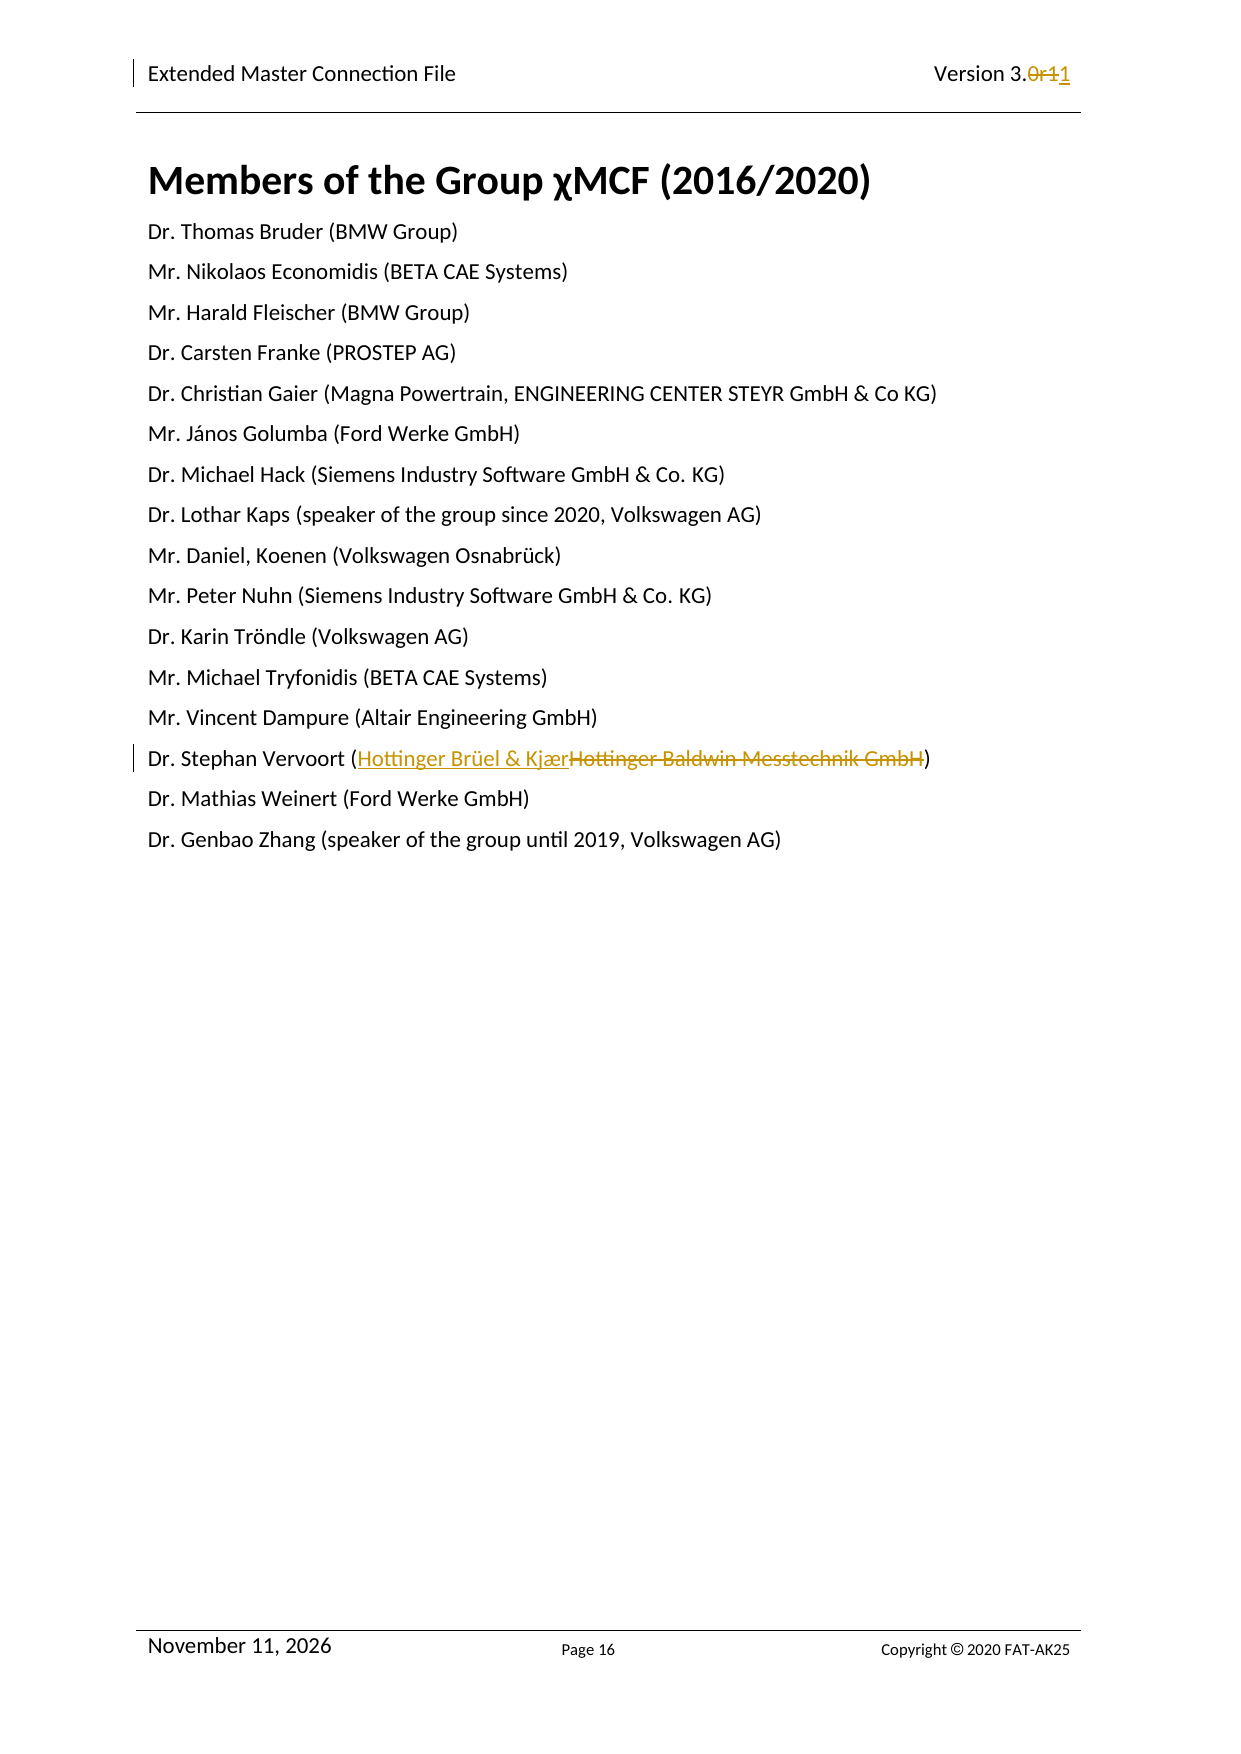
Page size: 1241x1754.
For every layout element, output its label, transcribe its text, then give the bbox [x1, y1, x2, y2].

text Dr. Lothar Kaps (speaker of the group since 2020, Volkswagen AG) [148, 501, 1092, 529]
text Members of the Group χMCF (2016/2020) [148, 154, 1092, 204]
text Mr. Michael Tryfonidis (BETA CAE Systems) [148, 663, 1092, 691]
text Dr. Genbao Zhang (speaker of the group until 2019, Volkswagen AG) [148, 825, 1092, 853]
text Dr. Michael Hack (Siemens Industry Software GmbH & Co. KG) [148, 460, 1092, 488]
text Mr. János Golumba (Ford Werke GmbH) [148, 419, 1092, 448]
text Dr. Mathias Weinert (Ford Werke GmbH) [148, 784, 1092, 812]
text Mr. Daniel, Koenen (Volkswagen Osnabrück) [148, 541, 1092, 569]
text Dr. Stephan Vervoort () [148, 744, 1092, 772]
text Mr. Nikolaos Economidis (BETA CAE Systems) [148, 257, 1092, 286]
text Mr. Harald Fleischer (BMW Group) [148, 298, 1092, 326]
text Mr. Vincent Dampure (Altair Engineering GmbH) [148, 703, 1092, 731]
text Dr. Karin Tröndle (Volkswagen AG) [148, 622, 1092, 650]
text Dr. Christian Gaier (Magna Powertrain, ENGINEERING CENTER STEYR GmbH & Co KG) [148, 379, 1092, 407]
text Dr. Carsten Franke (PROSTEP AG) [148, 338, 1092, 367]
text Mr. Peter Nuhn (Siemens Industry Software GmbH & Co. KG) [148, 582, 1092, 610]
text Dr. Thomas Bruder (BMW Group) [148, 217, 1092, 245]
